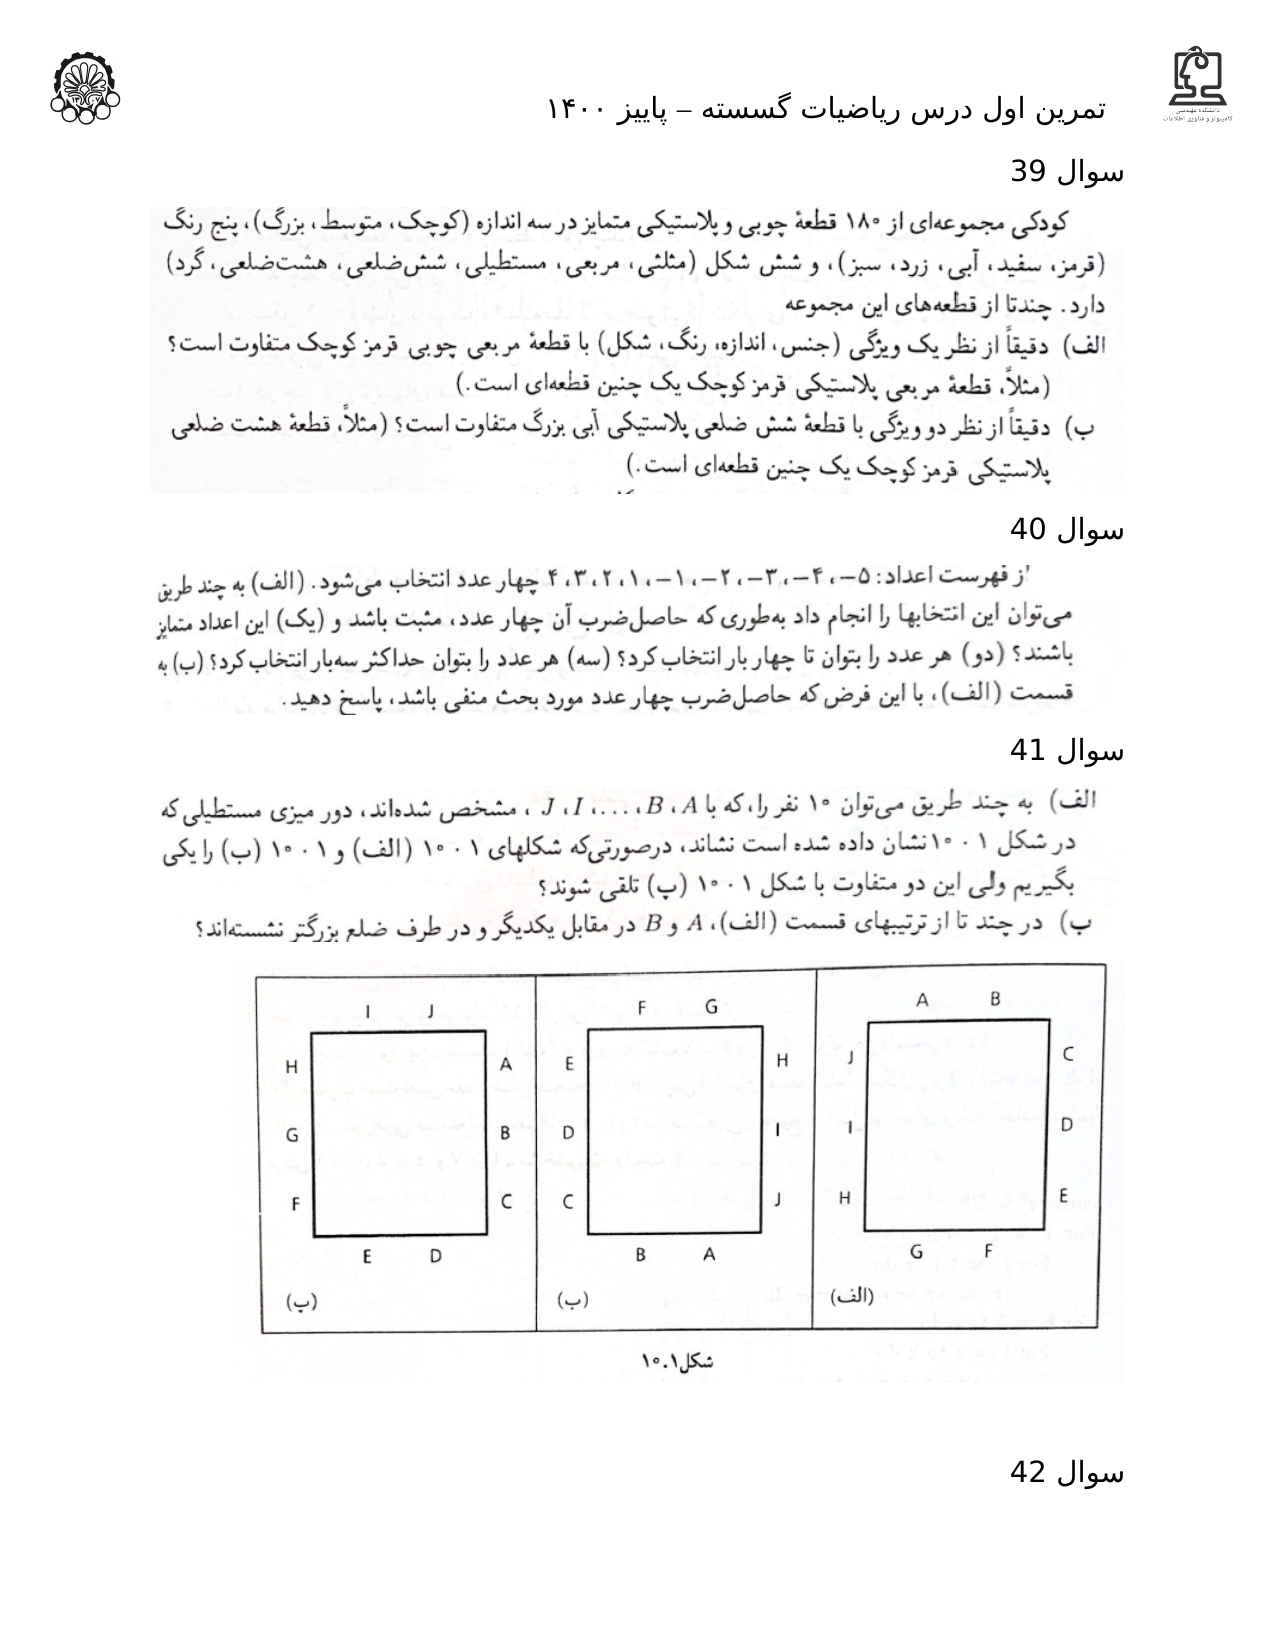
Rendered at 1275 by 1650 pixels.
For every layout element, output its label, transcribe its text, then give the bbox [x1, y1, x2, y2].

picture [1156, 45, 1236, 125]
text سوال 42 [150, 1455, 1125, 1489]
text سوال 40 [150, 512, 1125, 546]
picture [150, 207, 1125, 494]
picture [49, 50, 121, 125]
picture [230, 961, 1125, 1383]
text سوال 39 [150, 154, 1125, 188]
picture [150, 565, 1125, 715]
picture [150, 786, 1125, 942]
text سوال 41 [150, 733, 1125, 767]
